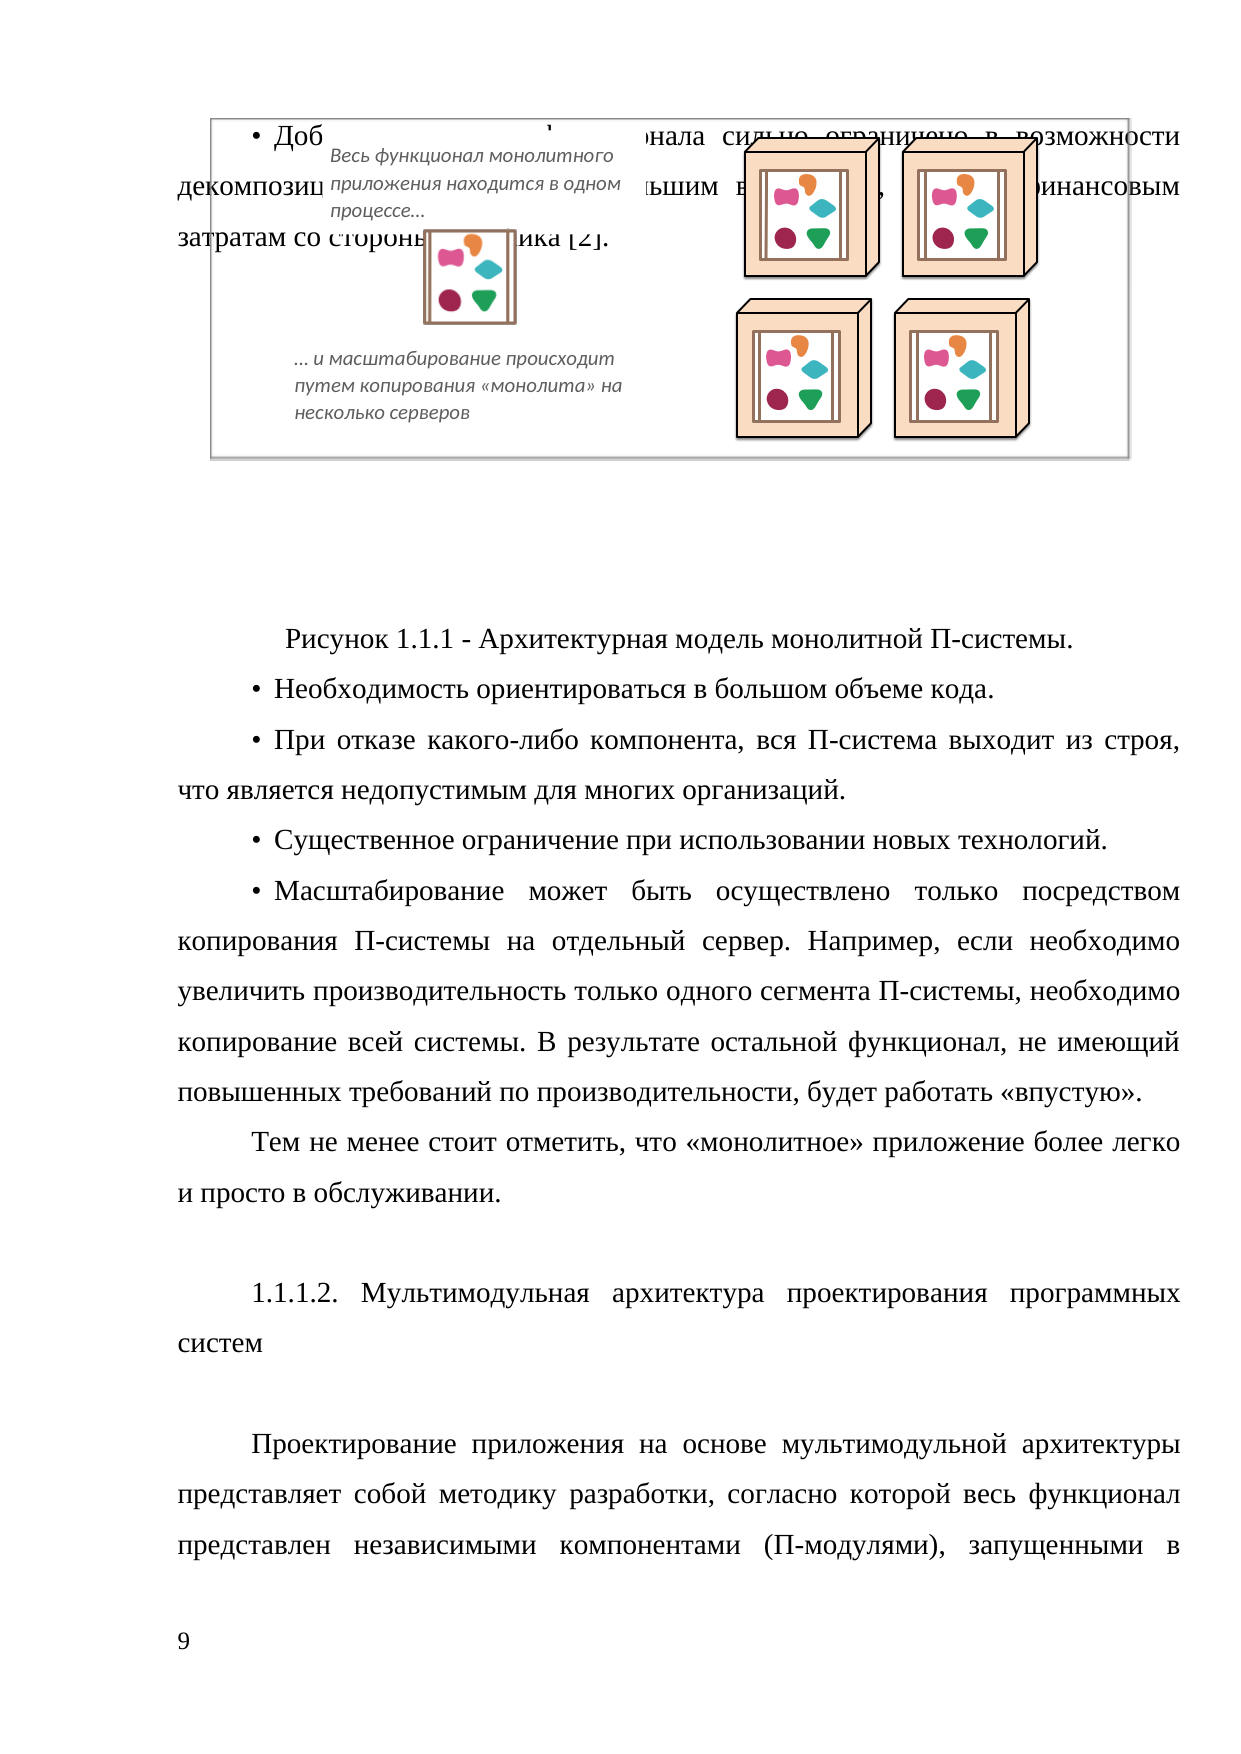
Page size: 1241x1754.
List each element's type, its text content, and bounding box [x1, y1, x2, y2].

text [177, 1426, 1181, 1560]
text Рисунок 1.1.1 - Архитектурная модель монолитной П-системы. [177, 621, 1181, 655]
picture [210, 118, 1132, 461]
text 1.1.1.2. Мультимодульная архитектура проектирования программных систем [177, 1275, 1181, 1359]
list При отказе какого-либо компонента, вся П-система выходит из строя, что является недопустимым для многих организаций. [177, 722, 1181, 806]
list Существенное ограничение при использовании новых технологий. [177, 822, 1181, 856]
list Масштабирование может быть осуществлено только посредством копирования П-системы на отдельный сервер. Например, если необходимо увеличить производительность только одного сегмента П-системы, необходимо копирование всей системы. В результате остальной функционал, не имеющий повышенных требований по производительности, будет работать «впустую». [177, 873, 1181, 1108]
text Тем не менее стоит отметить, что «монолитное» приложение более легко и просто в обслуживании. [177, 1124, 1181, 1208]
list Необходимость ориентироваться в большом объеме кода. [177, 672, 1181, 705]
